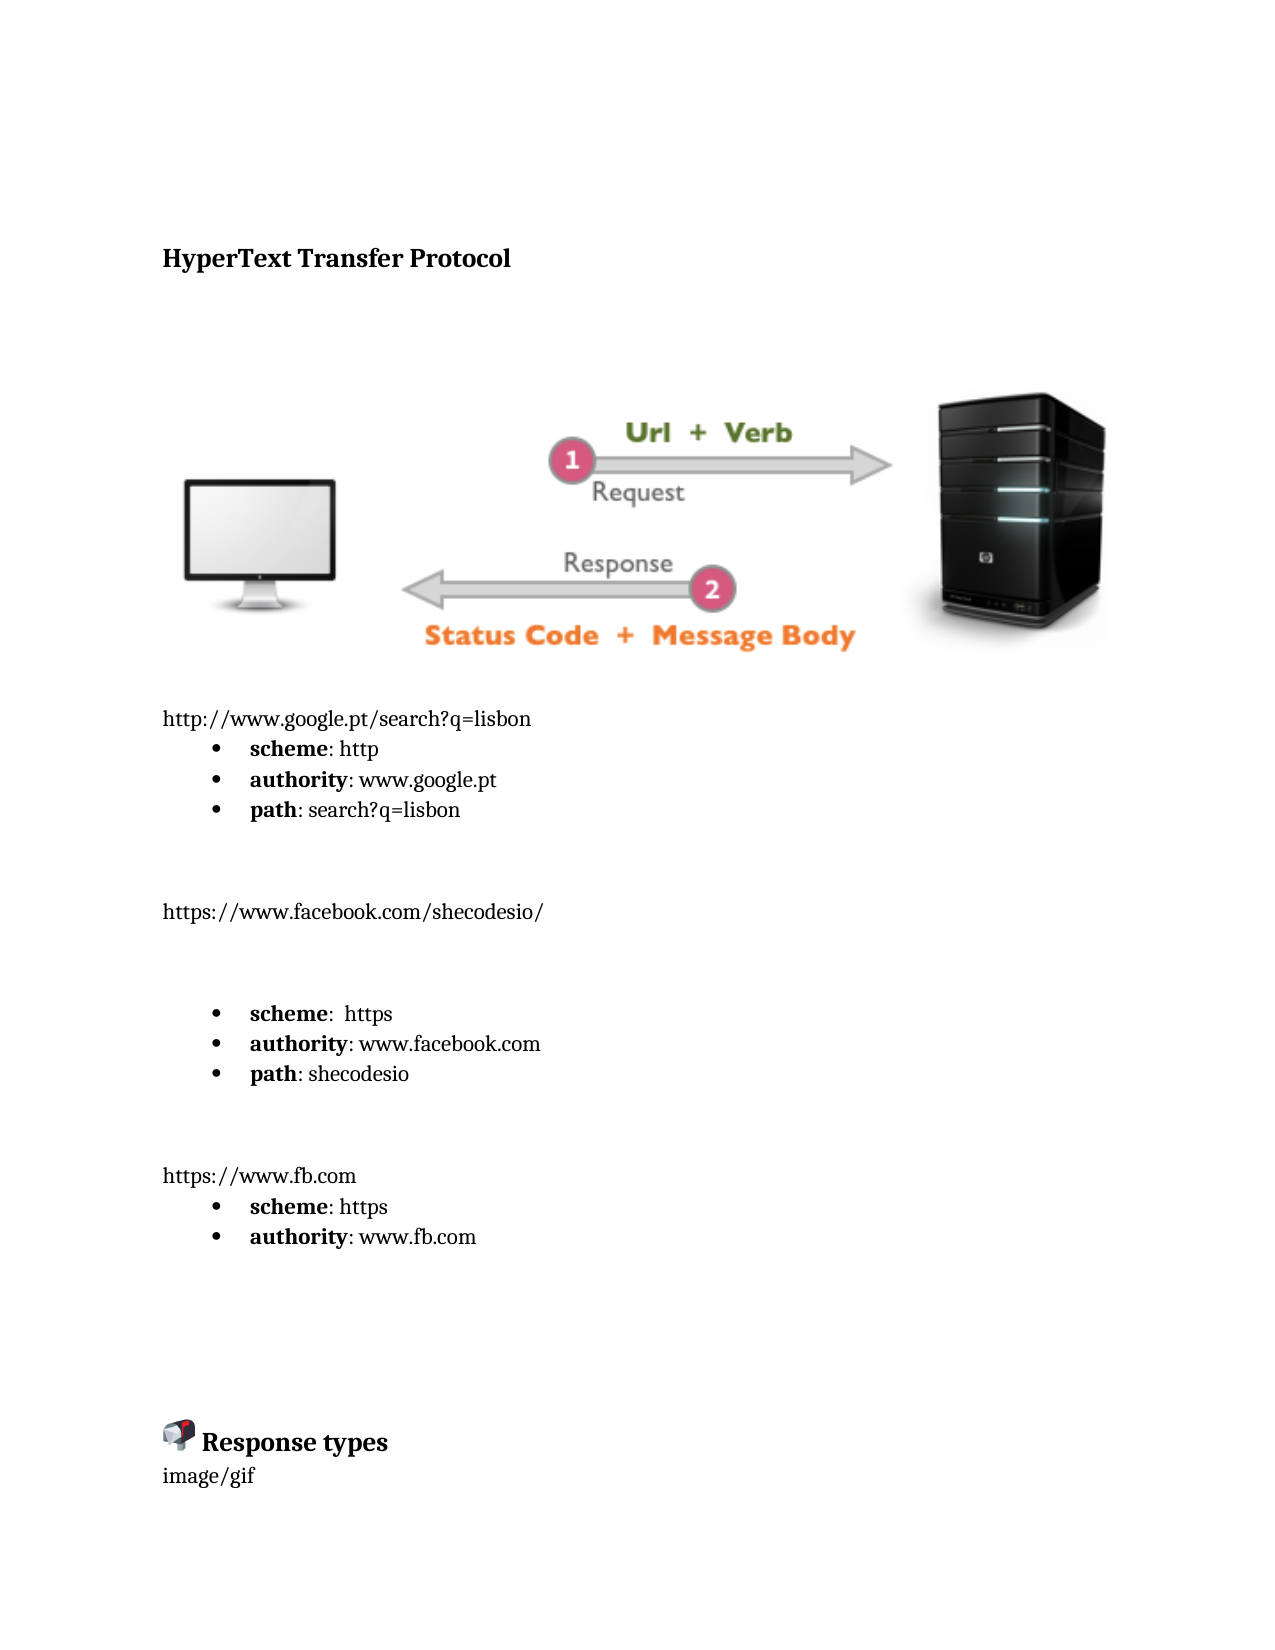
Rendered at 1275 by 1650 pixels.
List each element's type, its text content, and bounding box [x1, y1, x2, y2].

picture [162, 1418, 196, 1452]
text https://www.facebook.com/shecodesio/ [162, 899, 1125, 925]
list authority: www.fb.com [212, 1224, 1125, 1250]
text https://www.fb.com [162, 1163, 1125, 1190]
list scheme: http [212, 736, 1125, 763]
picture [162, 350, 1138, 702]
list path: search?q=lisbon [212, 797, 1125, 823]
list authority: www.google.pt [212, 766, 1125, 793]
list scheme: https [212, 1193, 1125, 1220]
subtitle HyperText Transfer Protocol [162, 243, 1125, 274]
list path: shecodesio [212, 1061, 1125, 1088]
list scheme: https [212, 1001, 1125, 1027]
subtitle Response types [162, 1418, 1125, 1459]
text http://www.google.pt/search?q=lisbon [162, 706, 1125, 732]
list authority: www.facebook.com [212, 1031, 1125, 1057]
text image/gif [162, 1463, 1125, 1489]
